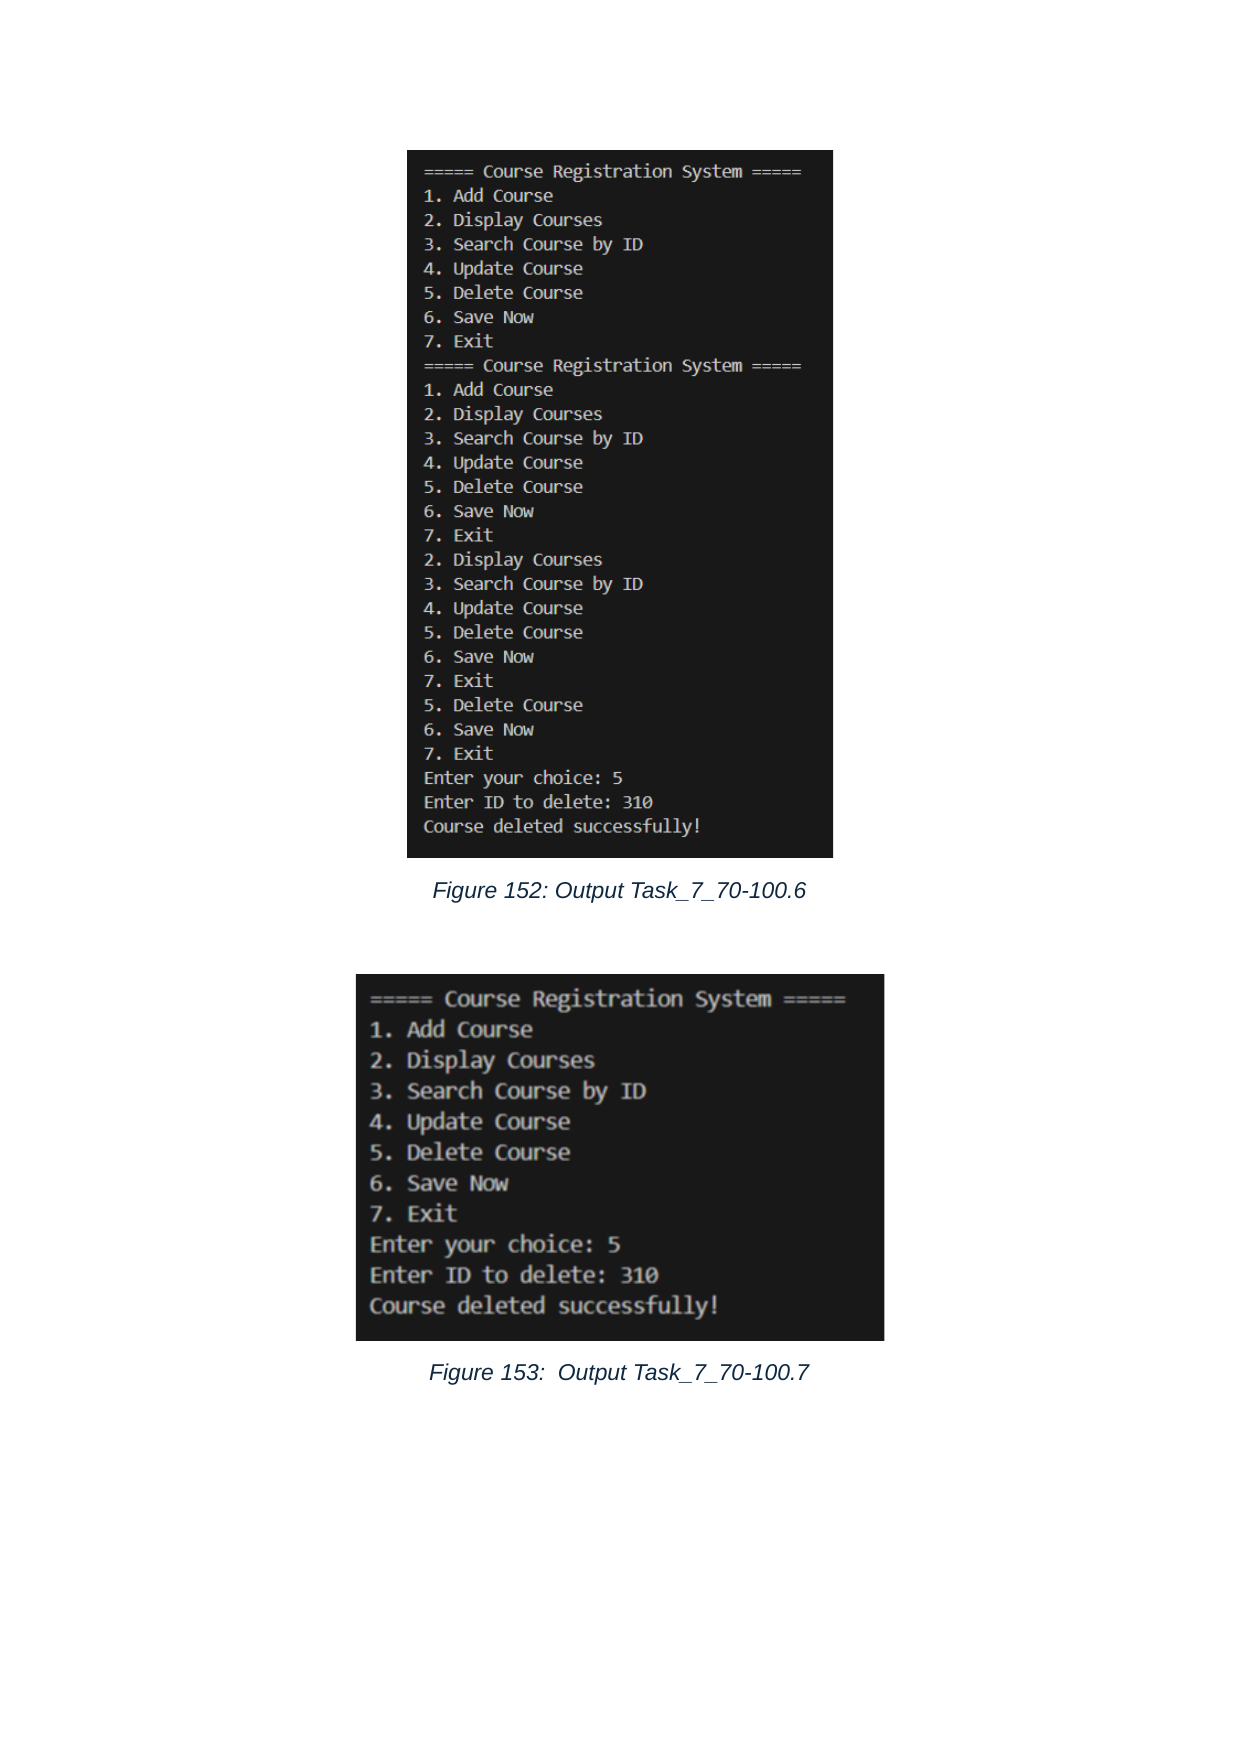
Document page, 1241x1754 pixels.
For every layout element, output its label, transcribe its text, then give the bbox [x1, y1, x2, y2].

picture [407, 150, 834, 858]
text Figure 153: Output Task_7_70-100.7 [150, 1359, 1090, 1386]
text Figure 152: Output Task_7_70-100.6 [150, 877, 1090, 903]
picture [355, 974, 885, 1341]
